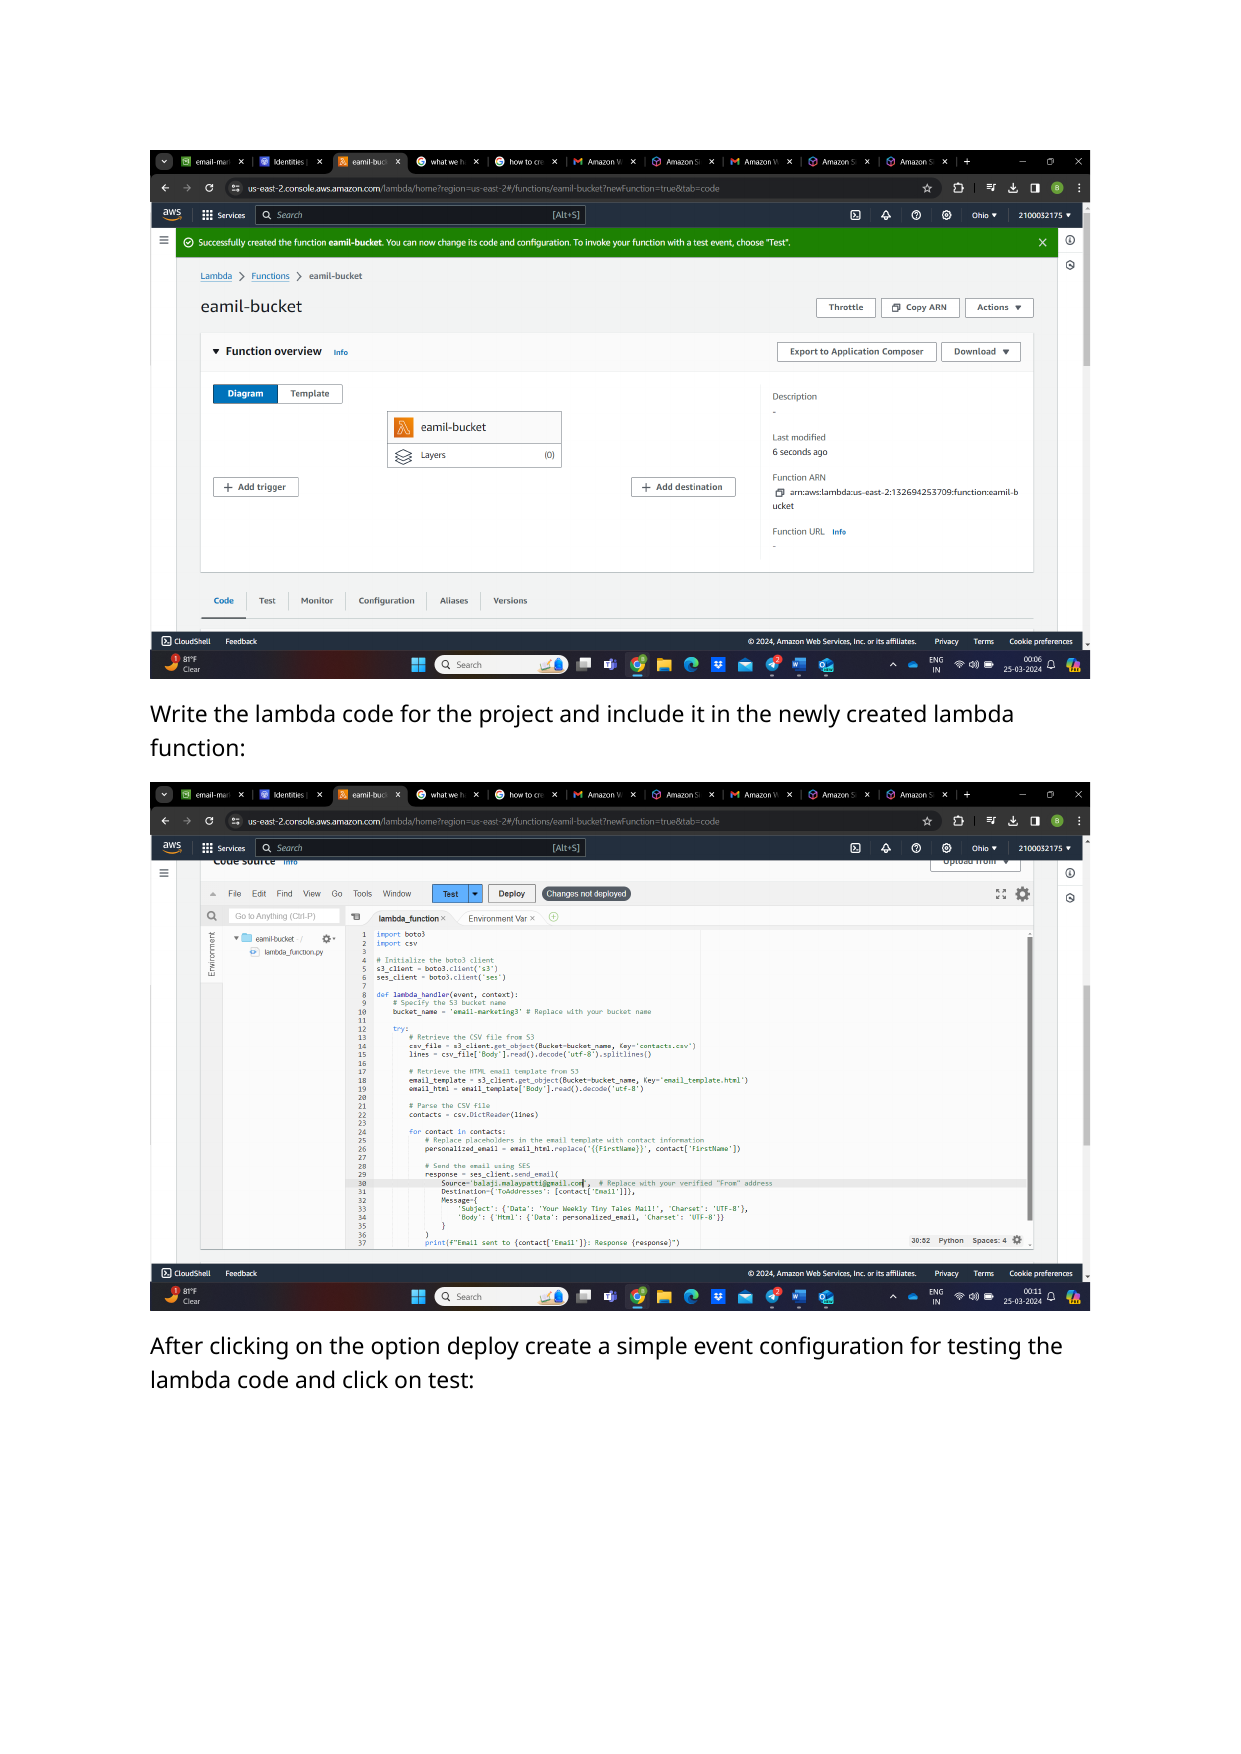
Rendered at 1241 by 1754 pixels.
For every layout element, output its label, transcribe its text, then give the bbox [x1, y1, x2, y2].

picture [150, 782, 1091, 1311]
text After clicking on the option deploy create a simple event configuration for testing the lambda code and click on test: [150, 1330, 1090, 1395]
picture [150, 150, 1091, 679]
text Write the lambda code for the project and include it in the newly created lambda function: [150, 698, 1090, 763]
